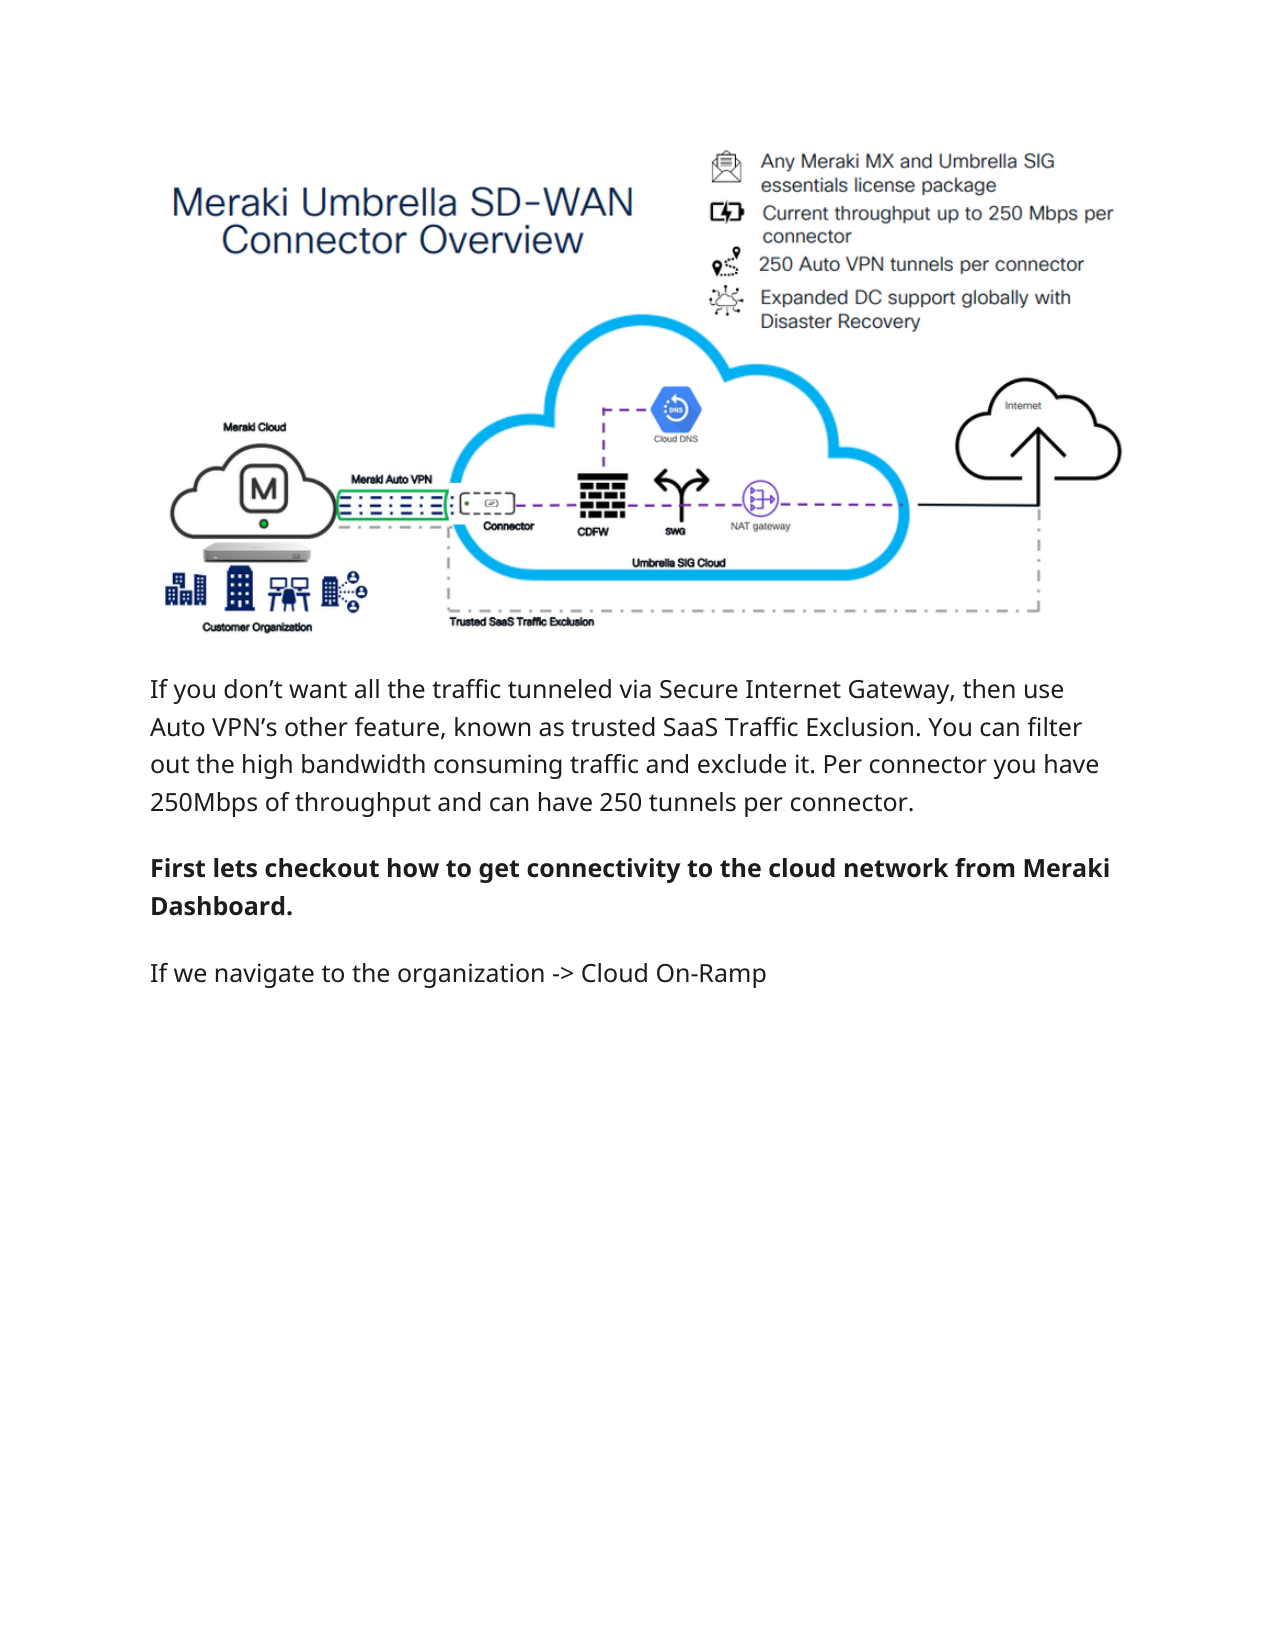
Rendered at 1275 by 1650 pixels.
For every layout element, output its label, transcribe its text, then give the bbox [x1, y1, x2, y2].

text First lets checkout how to get connectivity to the cloud network from Meraki Dashboard. [150, 848, 1125, 923]
text If we navigate to the organization -> Cloud On-Ramp [150, 952, 1125, 989]
text If you don’t want all the traffic tunneled via Secure Internet Gateway, then use Auto VPN’s other feature, known as trusted SaaS Traffic Exclusion. You can filter out the high bandwidth consuming traffic and exclude it. Per connector you have 250Mbps of throughput and can have 250 tunnels per connector. [150, 668, 1125, 818]
picture [150, 150, 1125, 640]
